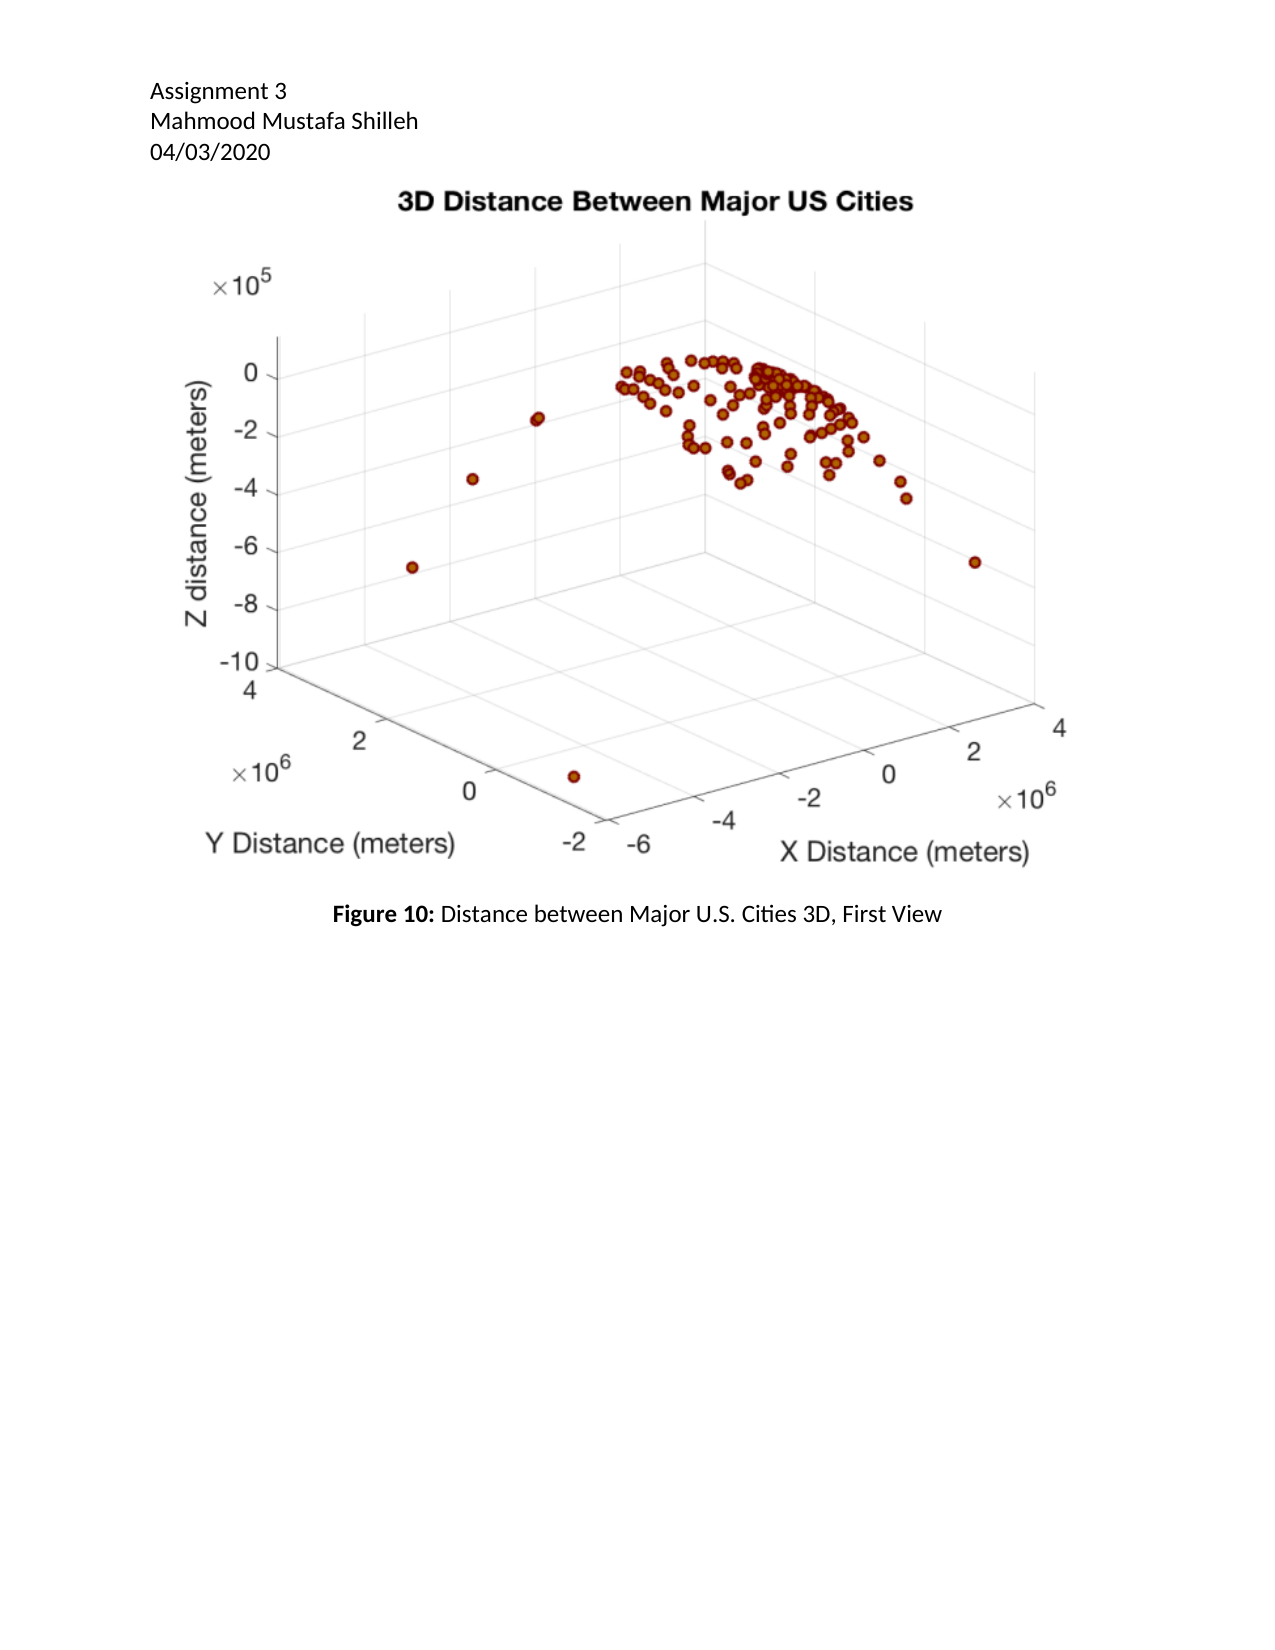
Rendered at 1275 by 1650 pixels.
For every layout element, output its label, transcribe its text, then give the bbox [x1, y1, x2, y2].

text Figure 10: Distance between Major U.S. Cities 3D, First View [150, 898, 1125, 928]
